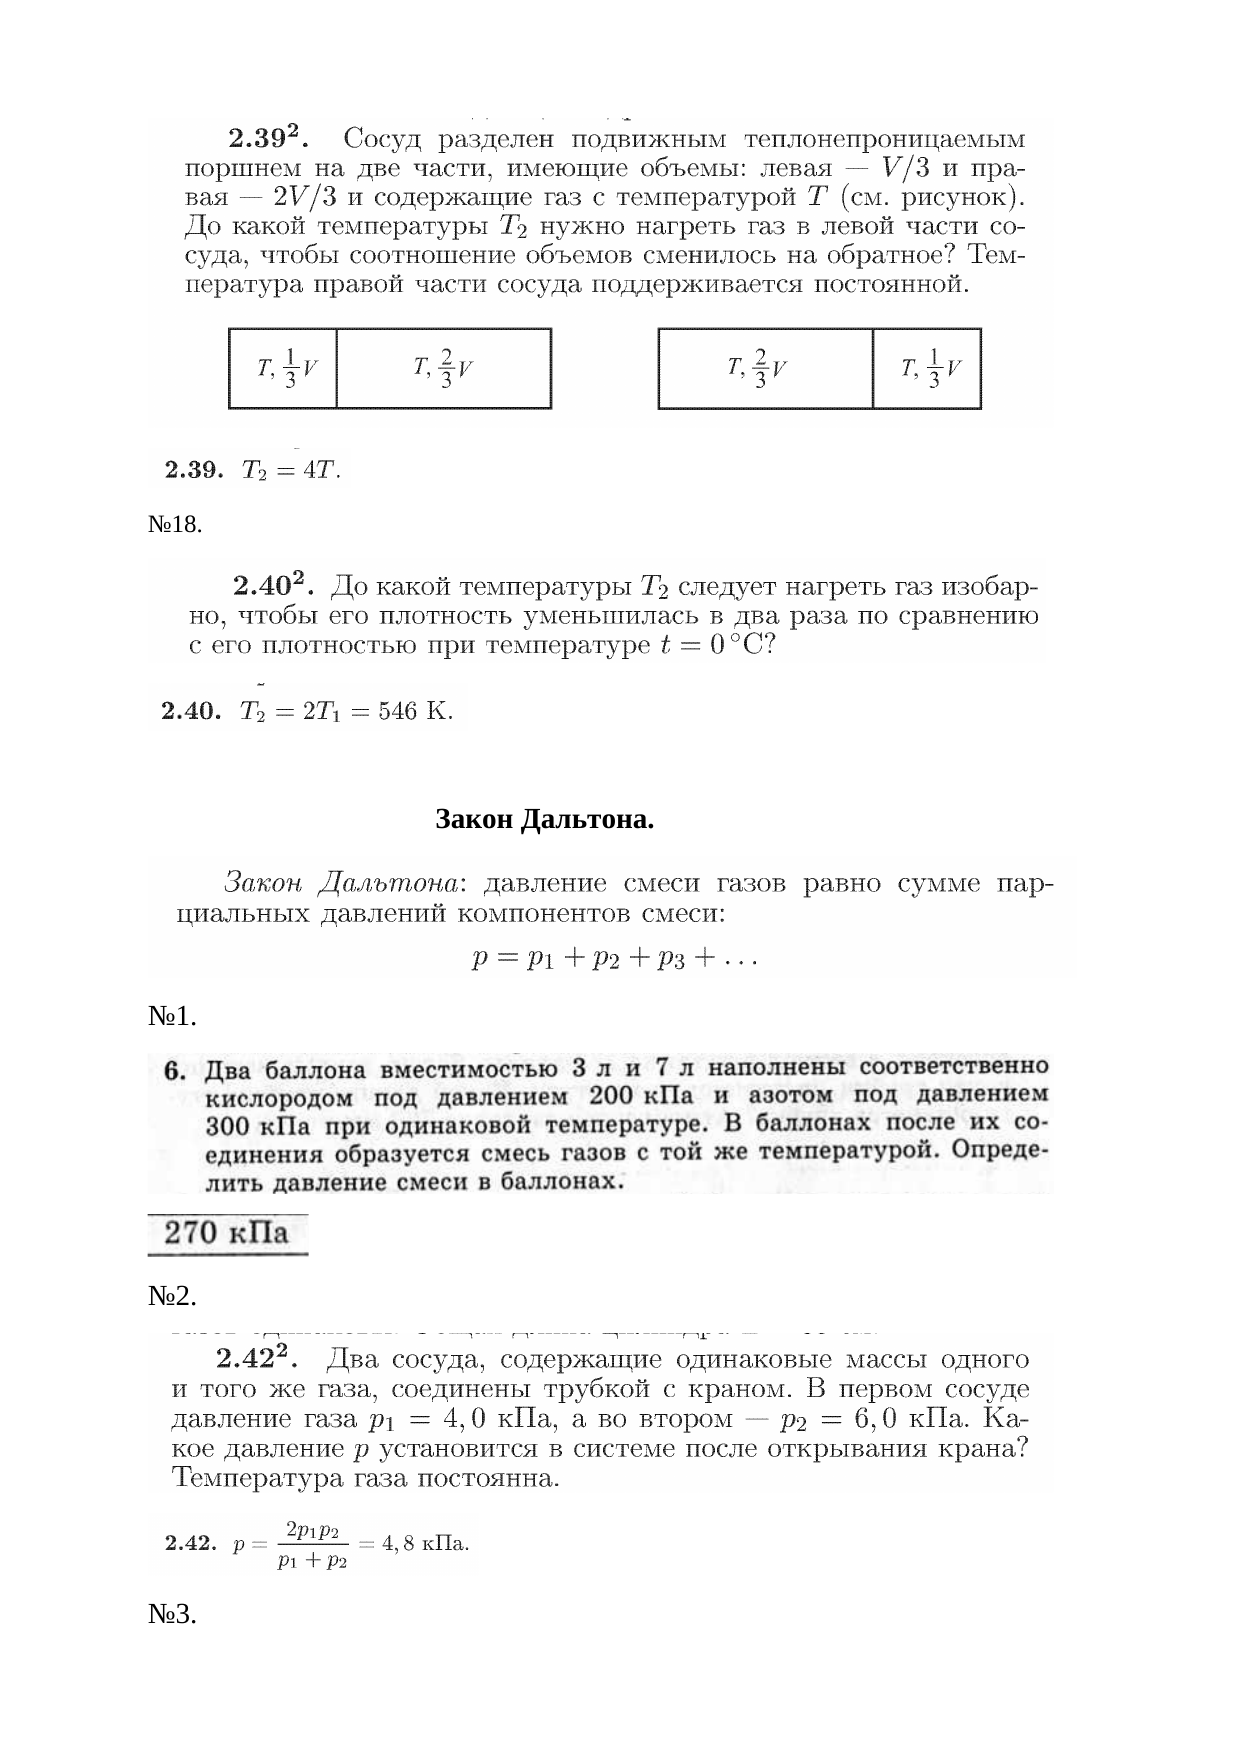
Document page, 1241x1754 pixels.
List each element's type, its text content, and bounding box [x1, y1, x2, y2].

picture [147, 683, 468, 731]
text №1. [148, 998, 1152, 1032]
text №18. [148, 509, 1152, 537]
picture [147, 448, 351, 488]
text Закон Дальтона. [148, 801, 1152, 834]
picture [147, 1333, 1054, 1493]
picture [147, 856, 1078, 978]
picture [147, 118, 1054, 428]
picture [147, 1513, 479, 1576]
text №2. [148, 1278, 1152, 1311]
text №3. [148, 1596, 1152, 1630]
picture [147, 558, 1047, 663]
